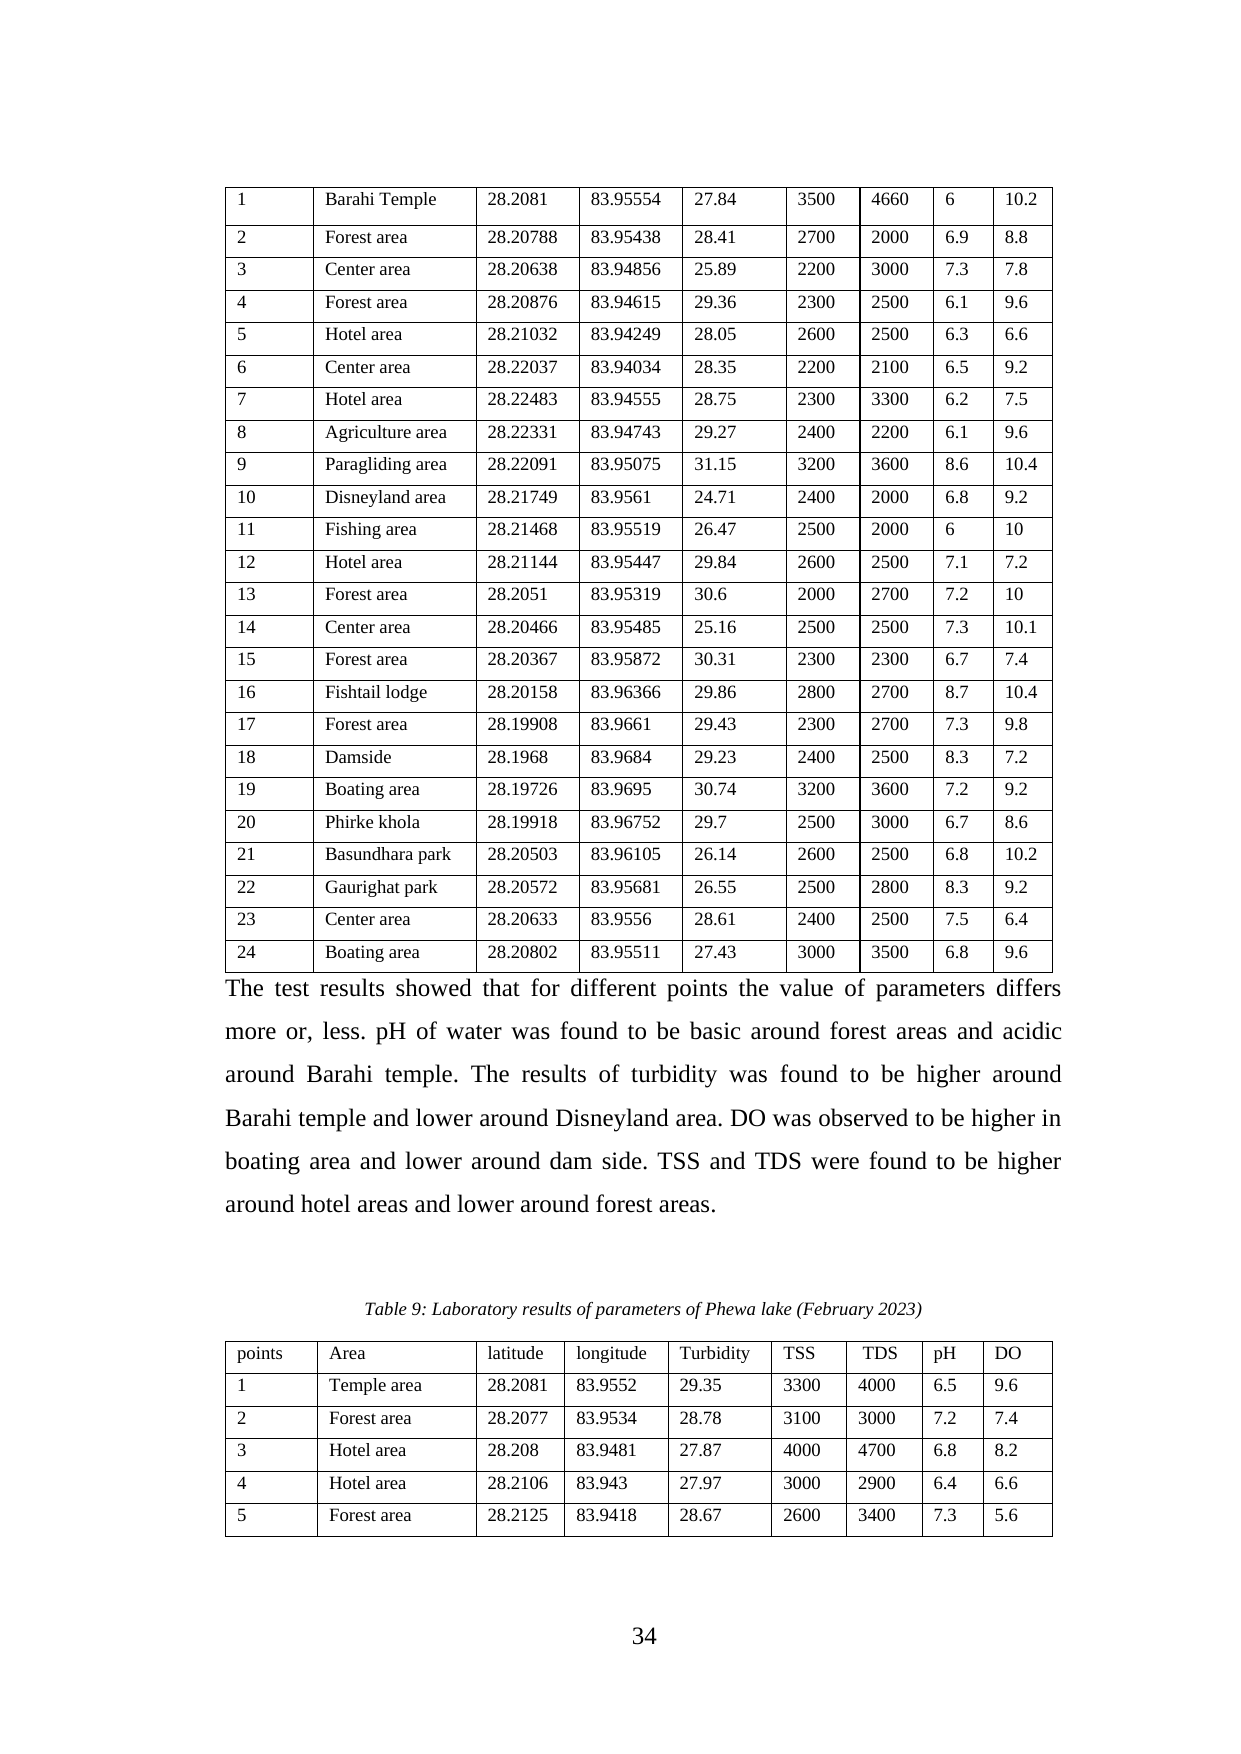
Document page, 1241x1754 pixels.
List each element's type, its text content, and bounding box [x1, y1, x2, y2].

table_cell 30.6 [683, 583, 786, 615]
table_cell 2300 [787, 388, 859, 420]
table_cell 28.20633 [477, 908, 579, 940]
table_cell 7.5 [934, 908, 993, 940]
table_header longitude [565, 1342, 668, 1373]
table_cell 27.87 [669, 1439, 771, 1471]
table_cell 10.2 [994, 188, 1052, 225]
table_cell 23 [226, 908, 313, 940]
table_cell 17 [226, 713, 313, 745]
table_header TDS [847, 1342, 922, 1373]
table_cell 28.19726 [477, 778, 579, 810]
table_cell 2500 [861, 616, 933, 647]
table_cell Center area [314, 908, 476, 940]
table_cell 29.7 [683, 811, 786, 842]
table_cell 28.75 [683, 388, 786, 420]
table_cell Hotel area [314, 388, 476, 420]
table_cell 2400 [787, 486, 859, 517]
table_cell 3600 [861, 453, 933, 485]
table_cell 2700 [787, 226, 859, 257]
table_cell 28.20802 [477, 941, 579, 972]
table_cell 3200 [787, 453, 859, 485]
table_cell 3300 [772, 1374, 846, 1406]
table_cell 7.3 [934, 713, 993, 745]
table_cell 9.8 [994, 713, 1052, 745]
table_cell 6.3 [934, 323, 993, 355]
table_cell 27.84 [683, 188, 786, 225]
table_cell 29.27 [683, 421, 786, 452]
table_cell 3000 [861, 258, 933, 290]
table_cell Hotel area [318, 1439, 476, 1471]
table_cell 18 [226, 746, 313, 777]
table_cell 83.95519 [580, 518, 682, 550]
table_cell 3100 [772, 1407, 846, 1438]
table_cell 3000 [787, 941, 859, 972]
table_header TSS [772, 1342, 846, 1373]
table_cell 2400 [787, 746, 859, 777]
table_cell 9 [226, 453, 313, 485]
table_cell 4000 [847, 1374, 922, 1406]
table_cell 9.6 [994, 291, 1052, 322]
table_cell 20 [226, 811, 313, 842]
table_cell 2500 [861, 843, 933, 875]
table_header Turbidity [669, 1342, 771, 1373]
table_cell 28.22091 [477, 453, 579, 485]
table_cell Center area [314, 258, 476, 290]
text The test results showed that for different points the value of parameters differs more or, less. pH of water was found to be basic around forest areas and acidic around Barahi temple. The results of turbidity was found to be higher around Barahi temple and lower around Disneyland area. DO was observed to be higher in boating area and lower around dam side. TSS and TDS were found to be higher around hotel areas and lower around forest areas. [225, 973, 1063, 1218]
table_cell 3500 [787, 188, 859, 225]
table_cell 28.41 [683, 226, 786, 257]
table_cell 3300 [861, 388, 933, 420]
table_cell 2500 [861, 746, 933, 777]
table_cell 1 [226, 188, 313, 225]
table_cell 2600 [787, 323, 859, 355]
table_cell 7.2 [923, 1407, 983, 1438]
table_cell 2200 [861, 421, 933, 452]
table_cell Gaurighat park [314, 876, 476, 907]
table_cell 2200 [787, 356, 859, 387]
table_cell 28.2081 [477, 188, 579, 225]
table_cell 24 [226, 941, 313, 972]
table_cell 2 [226, 226, 313, 257]
table_cell 7.2 [994, 551, 1052, 582]
table_cell 2400 [787, 421, 859, 452]
table_cell 2600 [787, 843, 859, 875]
table_cell 7.2 [934, 583, 993, 615]
table_cell 28.20367 [477, 648, 579, 680]
table_cell 2800 [861, 876, 933, 907]
table_cell 15 [226, 648, 313, 680]
table_cell 28.21749 [477, 486, 579, 517]
table_cell 28.1968 [477, 746, 579, 777]
table_cell 6.5 [934, 356, 993, 387]
table_cell 83.94856 [580, 258, 682, 290]
table_cell 83.943 [565, 1472, 668, 1503]
table_cell 28.2081 [477, 1374, 564, 1406]
table_cell 7 [226, 388, 313, 420]
table_cell 3 [226, 258, 313, 290]
table_cell Forest area [318, 1407, 476, 1438]
table_cell 2000 [861, 518, 933, 550]
table_cell 2500 [861, 551, 933, 582]
table_cell 6.7 [934, 811, 993, 842]
table_cell 10.4 [994, 681, 1052, 712]
table_cell 2500 [787, 616, 859, 647]
table_cell 28.22037 [477, 356, 579, 387]
table_cell 28.20788 [477, 226, 579, 257]
table_cell 83.96105 [580, 843, 682, 875]
table_cell 2500 [787, 811, 859, 842]
table_cell 7.3 [934, 616, 993, 647]
table_cell Forest area [318, 1504, 476, 1536]
table_cell 27.97 [669, 1472, 771, 1503]
table_cell 28.19908 [477, 713, 579, 745]
table_cell 25.89 [683, 258, 786, 290]
table_cell Boating area [314, 778, 476, 810]
table_cell 83.95511 [580, 941, 682, 972]
table_cell 6.1 [934, 291, 993, 322]
table_cell 2100 [861, 356, 933, 387]
table_cell Forest area [314, 583, 476, 615]
table_cell Disneyland area [314, 486, 476, 517]
table_cell 2000 [861, 226, 933, 257]
table_cell 7.3 [934, 258, 993, 290]
table_cell 7.3 [923, 1504, 983, 1536]
table_cell 7.1 [934, 551, 993, 582]
table_cell 8.6 [934, 453, 993, 485]
table_cell Boating area [314, 941, 476, 972]
table_cell 28.22331 [477, 421, 579, 452]
table_cell 1 [226, 1374, 317, 1406]
table_cell 83.9684 [580, 746, 682, 777]
table_header Area [318, 1342, 476, 1373]
table_cell 3000 [772, 1472, 846, 1503]
table_cell 10 [994, 518, 1052, 550]
table_cell 83.95319 [580, 583, 682, 615]
table_cell 8 [226, 421, 313, 452]
table_cell 5 [226, 1504, 317, 1536]
table_cell 10.4 [994, 453, 1052, 485]
table_cell 28.21144 [477, 551, 579, 582]
table_cell 2500 [861, 908, 933, 940]
table_cell 8.3 [934, 876, 993, 907]
table_cell 19 [226, 778, 313, 810]
table_cell 26.55 [683, 876, 786, 907]
table_cell 7.8 [994, 258, 1052, 290]
table_cell 12 [226, 551, 313, 582]
table_cell 83.95485 [580, 616, 682, 647]
table_cell 2300 [861, 648, 933, 680]
table_cell 9.6 [984, 1374, 1052, 1406]
table_cell Phirke khola [314, 811, 476, 842]
table_cell 3500 [861, 941, 933, 972]
table_cell Forest area [314, 291, 476, 322]
table_cell 83.9481 [565, 1439, 668, 1471]
table_cell 2800 [787, 681, 859, 712]
table_cell 8.8 [994, 226, 1052, 257]
table_cell 29.35 [669, 1374, 771, 1406]
table_cell 28.78 [669, 1407, 771, 1438]
table_cell 83.95438 [580, 226, 682, 257]
table_cell 28.2077 [477, 1407, 564, 1438]
table_cell 4 [226, 291, 313, 322]
table_cell 83.95554 [580, 188, 682, 225]
table_cell 2300 [787, 648, 859, 680]
table_cell 3400 [847, 1504, 922, 1536]
table_cell 28.21032 [477, 323, 579, 355]
table_cell 8.6 [994, 811, 1052, 842]
table_cell 28.20158 [477, 681, 579, 712]
table_cell 29.86 [683, 681, 786, 712]
table_cell 3000 [861, 811, 933, 842]
table_cell 9.2 [994, 356, 1052, 387]
table_cell 2400 [787, 908, 859, 940]
table_cell Paragliding area [314, 453, 476, 485]
table_cell 2 [226, 1407, 317, 1438]
table_cell 83.9561 [580, 486, 682, 517]
table_cell 14 [226, 616, 313, 647]
table_cell 83.9552 [565, 1374, 668, 1406]
table_cell 2300 [787, 291, 859, 322]
table_cell 8.2 [984, 1439, 1052, 1471]
table_cell 5.6 [984, 1504, 1052, 1536]
table_cell 28.67 [669, 1504, 771, 1536]
table_cell 6.8 [923, 1439, 983, 1471]
table_cell Forest area [314, 648, 476, 680]
table_cell 28.20876 [477, 291, 579, 322]
table_cell 7.4 [994, 648, 1052, 680]
table_cell 28.20572 [477, 876, 579, 907]
table_cell 31.15 [683, 453, 786, 485]
table_cell 4000 [772, 1439, 846, 1471]
table_cell 6.9 [934, 226, 993, 257]
table_cell 83.95681 [580, 876, 682, 907]
table_cell 6 [934, 188, 993, 225]
table_cell 83.9534 [565, 1407, 668, 1438]
table_cell 6.8 [934, 486, 993, 517]
table_cell 83.96752 [580, 811, 682, 842]
table_cell 2700 [861, 681, 933, 712]
table_cell 7.2 [934, 778, 993, 810]
table_cell 21 [226, 843, 313, 875]
table_cell Forest area [314, 226, 476, 257]
table_cell Hotel area [318, 1472, 476, 1503]
table_cell 9.2 [994, 778, 1052, 810]
table_cell 28.05 [683, 323, 786, 355]
table_cell 29.23 [683, 746, 786, 777]
table_cell 28.35 [683, 356, 786, 387]
table_cell 29.43 [683, 713, 786, 745]
table_cell 10.2 [994, 843, 1052, 875]
table_cell 29.36 [683, 291, 786, 322]
table_cell 28.61 [683, 908, 786, 940]
table_cell 29.84 [683, 551, 786, 582]
table_cell 6.6 [994, 323, 1052, 355]
table_cell 28.20466 [477, 616, 579, 647]
table_cell 2700 [861, 713, 933, 745]
table_cell 7.5 [994, 388, 1052, 420]
table_cell 83.96366 [580, 681, 682, 712]
table_cell 2500 [861, 291, 933, 322]
table_cell 2500 [787, 876, 859, 907]
table_cell 28.20503 [477, 843, 579, 875]
table_cell 3200 [787, 778, 859, 810]
table_cell 28.22483 [477, 388, 579, 420]
text Table 9: Laboratory results of parameters of Phewa lake (February 2023) [225, 1298, 1063, 1320]
table_cell 10.1 [994, 616, 1052, 647]
table_cell 83.9418 [565, 1504, 668, 1536]
table_cell Forest area [314, 713, 476, 745]
table_cell 83.94555 [580, 388, 682, 420]
table_cell 28.208 [477, 1439, 564, 1471]
table_cell 2600 [787, 551, 859, 582]
table_cell 83.95872 [580, 648, 682, 680]
table_cell 3 [226, 1439, 317, 1471]
table_cell Fishing area [314, 518, 476, 550]
table_cell 28.20638 [477, 258, 579, 290]
table_cell 2000 [861, 486, 933, 517]
table_cell 83.9661 [580, 713, 682, 745]
table_cell 28.2106 [477, 1472, 564, 1503]
table_cell 9.6 [994, 421, 1052, 452]
table_cell Basundhara park [314, 843, 476, 875]
table_cell 22 [226, 876, 313, 907]
table_cell 27.43 [683, 941, 786, 972]
table_cell 83.94615 [580, 291, 682, 322]
table_cell 6.7 [934, 648, 993, 680]
table_cell 6.2 [934, 388, 993, 420]
table_cell 83.94743 [580, 421, 682, 452]
table_cell Center area [314, 356, 476, 387]
table_header latitude [477, 1342, 564, 1373]
table_cell 6.8 [934, 941, 993, 972]
table_cell Damside [314, 746, 476, 777]
table_cell 6.4 [994, 908, 1052, 940]
table_cell 2300 [787, 713, 859, 745]
table_cell 30.31 [683, 648, 786, 680]
table_cell 83.94249 [580, 323, 682, 355]
table_cell 2200 [787, 258, 859, 290]
table_cell 28.19918 [477, 811, 579, 842]
table_cell 25.16 [683, 616, 786, 647]
table_cell 8.7 [934, 681, 993, 712]
table_cell 3600 [861, 778, 933, 810]
table_cell 13 [226, 583, 313, 615]
table_cell 4 [226, 1472, 317, 1503]
table_cell 83.95447 [580, 551, 682, 582]
table_cell 9.2 [994, 876, 1052, 907]
table_cell 30.74 [683, 778, 786, 810]
table_cell Fishtail lodge [314, 681, 476, 712]
table_cell Barahi Temple [314, 188, 476, 225]
table_cell 24.71 [683, 486, 786, 517]
table_cell 28.2125 [477, 1504, 564, 1536]
table_cell 2900 [847, 1472, 922, 1503]
table_cell Temple area [318, 1374, 476, 1406]
table_cell Agriculture area [314, 421, 476, 452]
table_cell 26.47 [683, 518, 786, 550]
table_cell 6 [934, 518, 993, 550]
table_cell 6.1 [934, 421, 993, 452]
table_cell 2500 [861, 323, 933, 355]
table_cell 3000 [847, 1407, 922, 1438]
table_header points [226, 1342, 317, 1373]
table_cell 2600 [772, 1504, 846, 1536]
table_cell 10 [994, 583, 1052, 615]
table_header pH [923, 1342, 983, 1373]
table_cell 16 [226, 681, 313, 712]
table_cell 7.4 [984, 1407, 1052, 1438]
table_cell Hotel area [314, 323, 476, 355]
table_cell 2000 [787, 583, 859, 615]
table_cell 9.6 [994, 941, 1052, 972]
table_cell 26.14 [683, 843, 786, 875]
table_cell 83.94034 [580, 356, 682, 387]
table_cell 4700 [847, 1439, 922, 1471]
table_cell 2700 [861, 583, 933, 615]
table_cell 6 [226, 356, 313, 387]
table_cell 6.6 [984, 1472, 1052, 1503]
table_cell 28.21468 [477, 518, 579, 550]
table_cell 6.8 [934, 843, 993, 875]
table_cell 5 [226, 323, 313, 355]
table_cell 83.9695 [580, 778, 682, 810]
table_cell 83.9556 [580, 908, 682, 940]
table_cell 7.2 [994, 746, 1052, 777]
table_cell 11 [226, 518, 313, 550]
table_cell 4660 [861, 188, 933, 225]
table_cell 83.95075 [580, 453, 682, 485]
table_cell 10 [226, 486, 313, 517]
table_cell Center area [314, 616, 476, 647]
table_cell Hotel area [314, 551, 476, 582]
table_cell 2500 [787, 518, 859, 550]
table_cell 8.3 [934, 746, 993, 777]
table_cell 6.5 [923, 1374, 983, 1406]
table_cell 28.2051 [477, 583, 579, 615]
table_cell 9.2 [994, 486, 1052, 517]
table_header DO [984, 1342, 1052, 1373]
table_cell 6.4 [923, 1472, 983, 1503]
